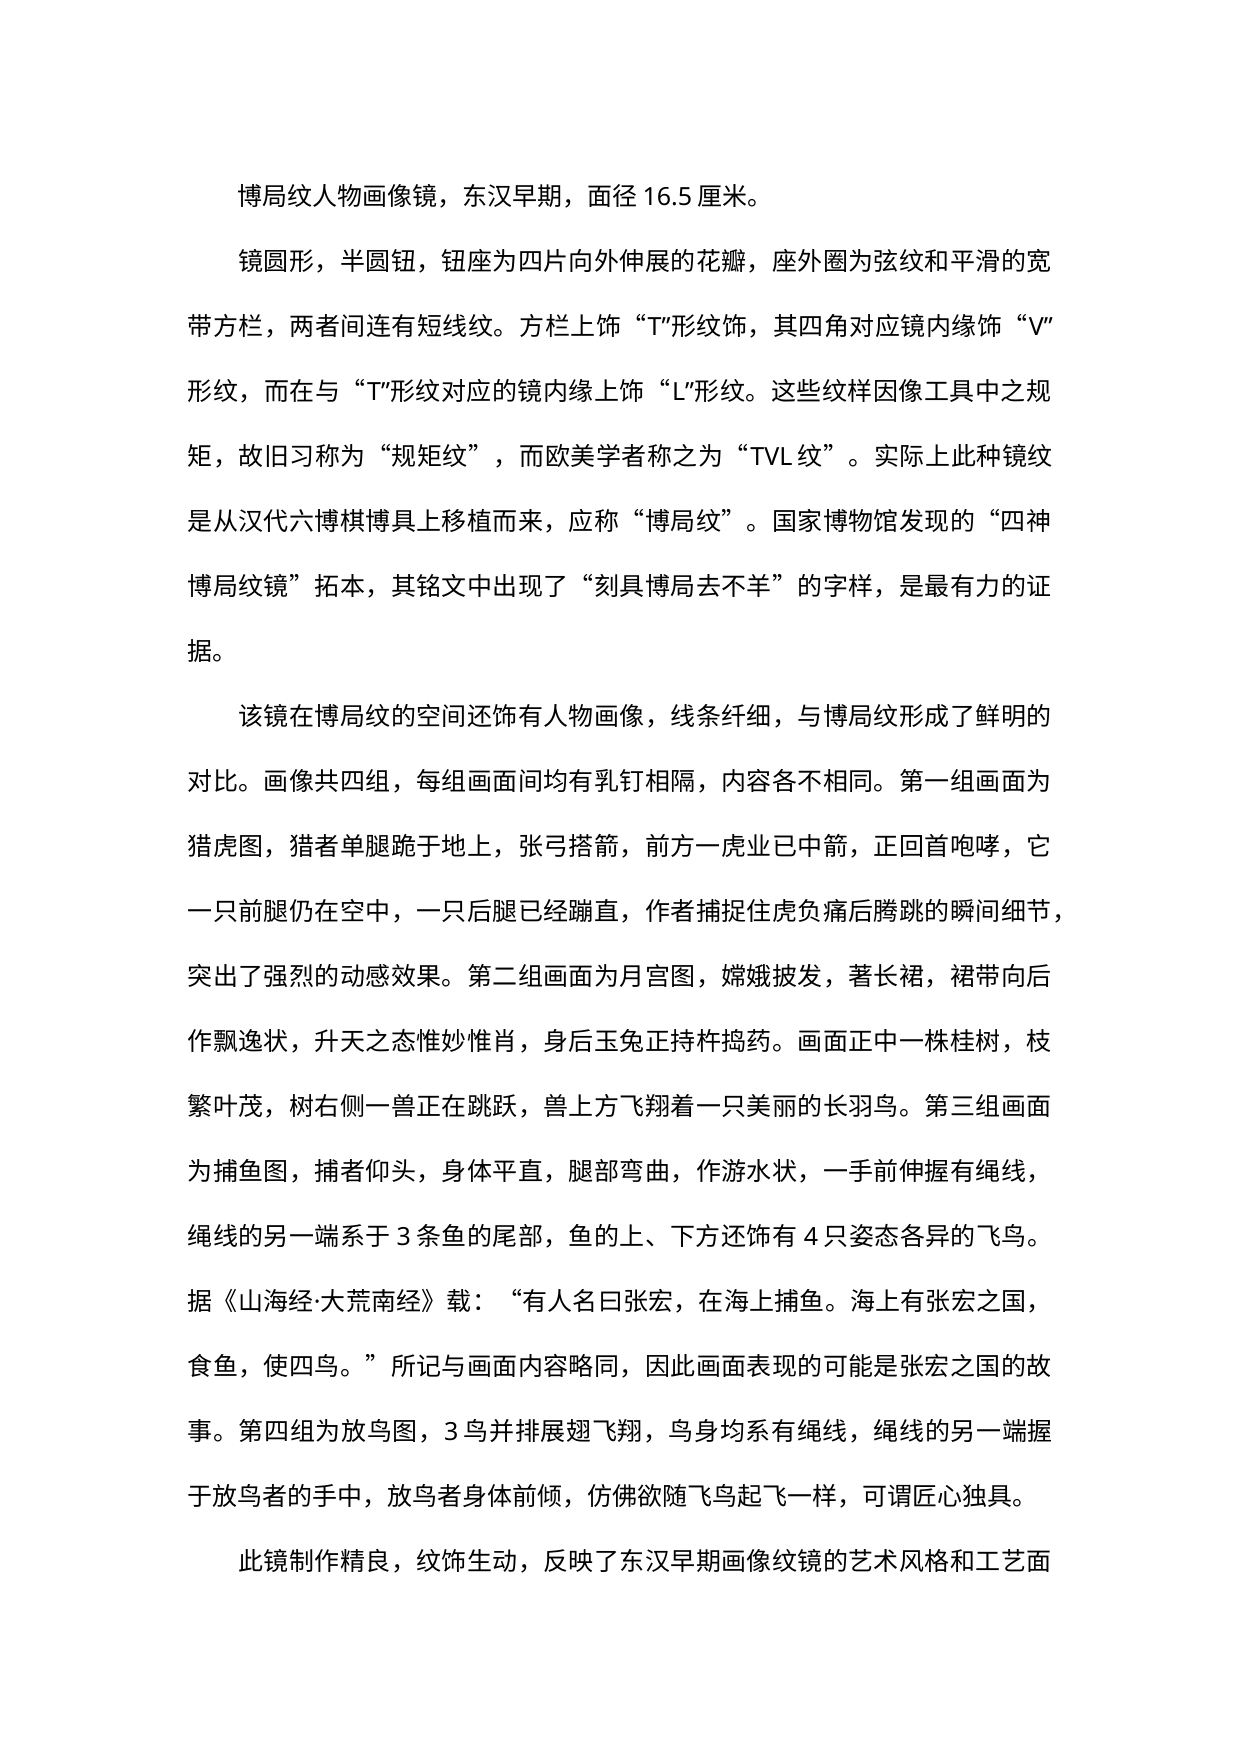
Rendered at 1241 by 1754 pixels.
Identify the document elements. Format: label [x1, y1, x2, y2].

text [187, 162, 1053, 1592]
